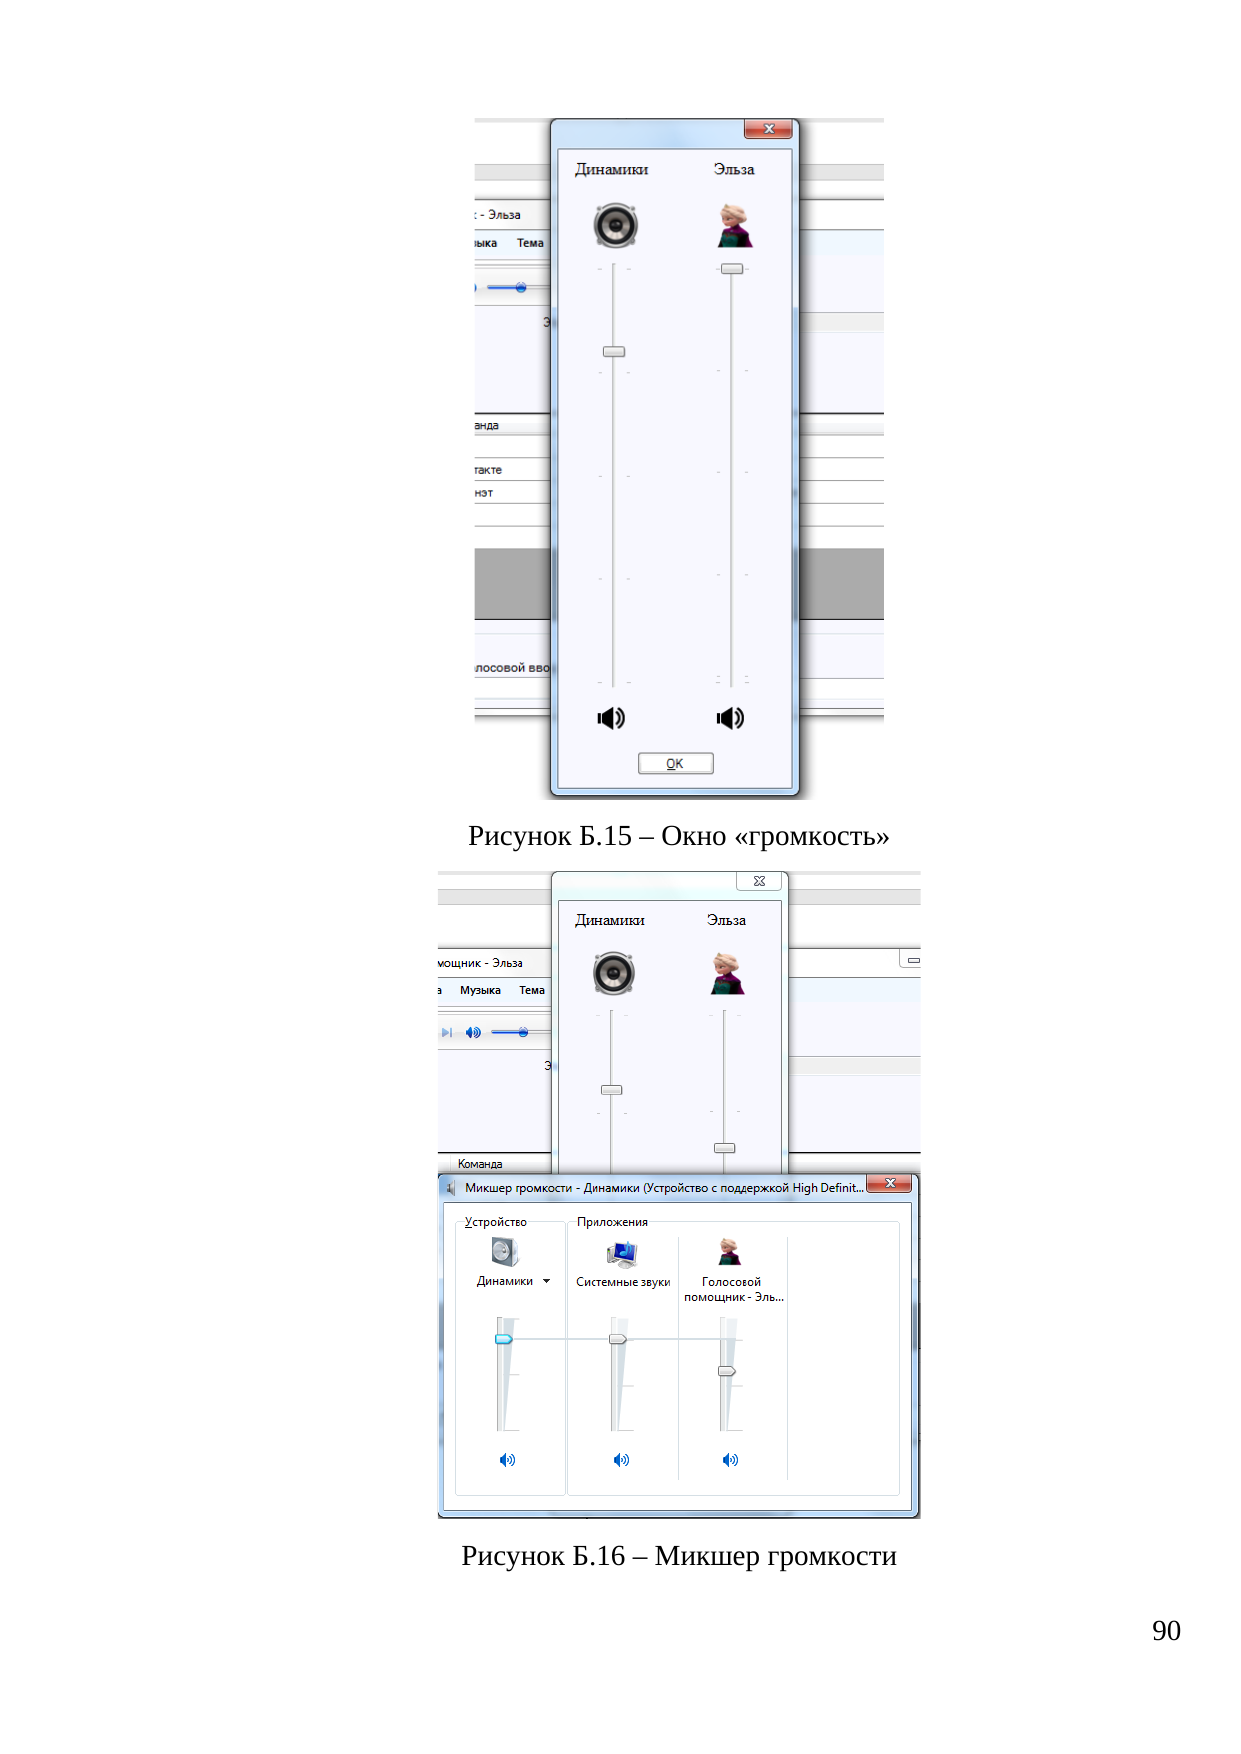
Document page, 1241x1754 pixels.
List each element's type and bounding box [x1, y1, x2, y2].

picture [437, 871, 921, 1519]
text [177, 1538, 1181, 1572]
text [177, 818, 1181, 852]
picture [474, 118, 884, 800]
